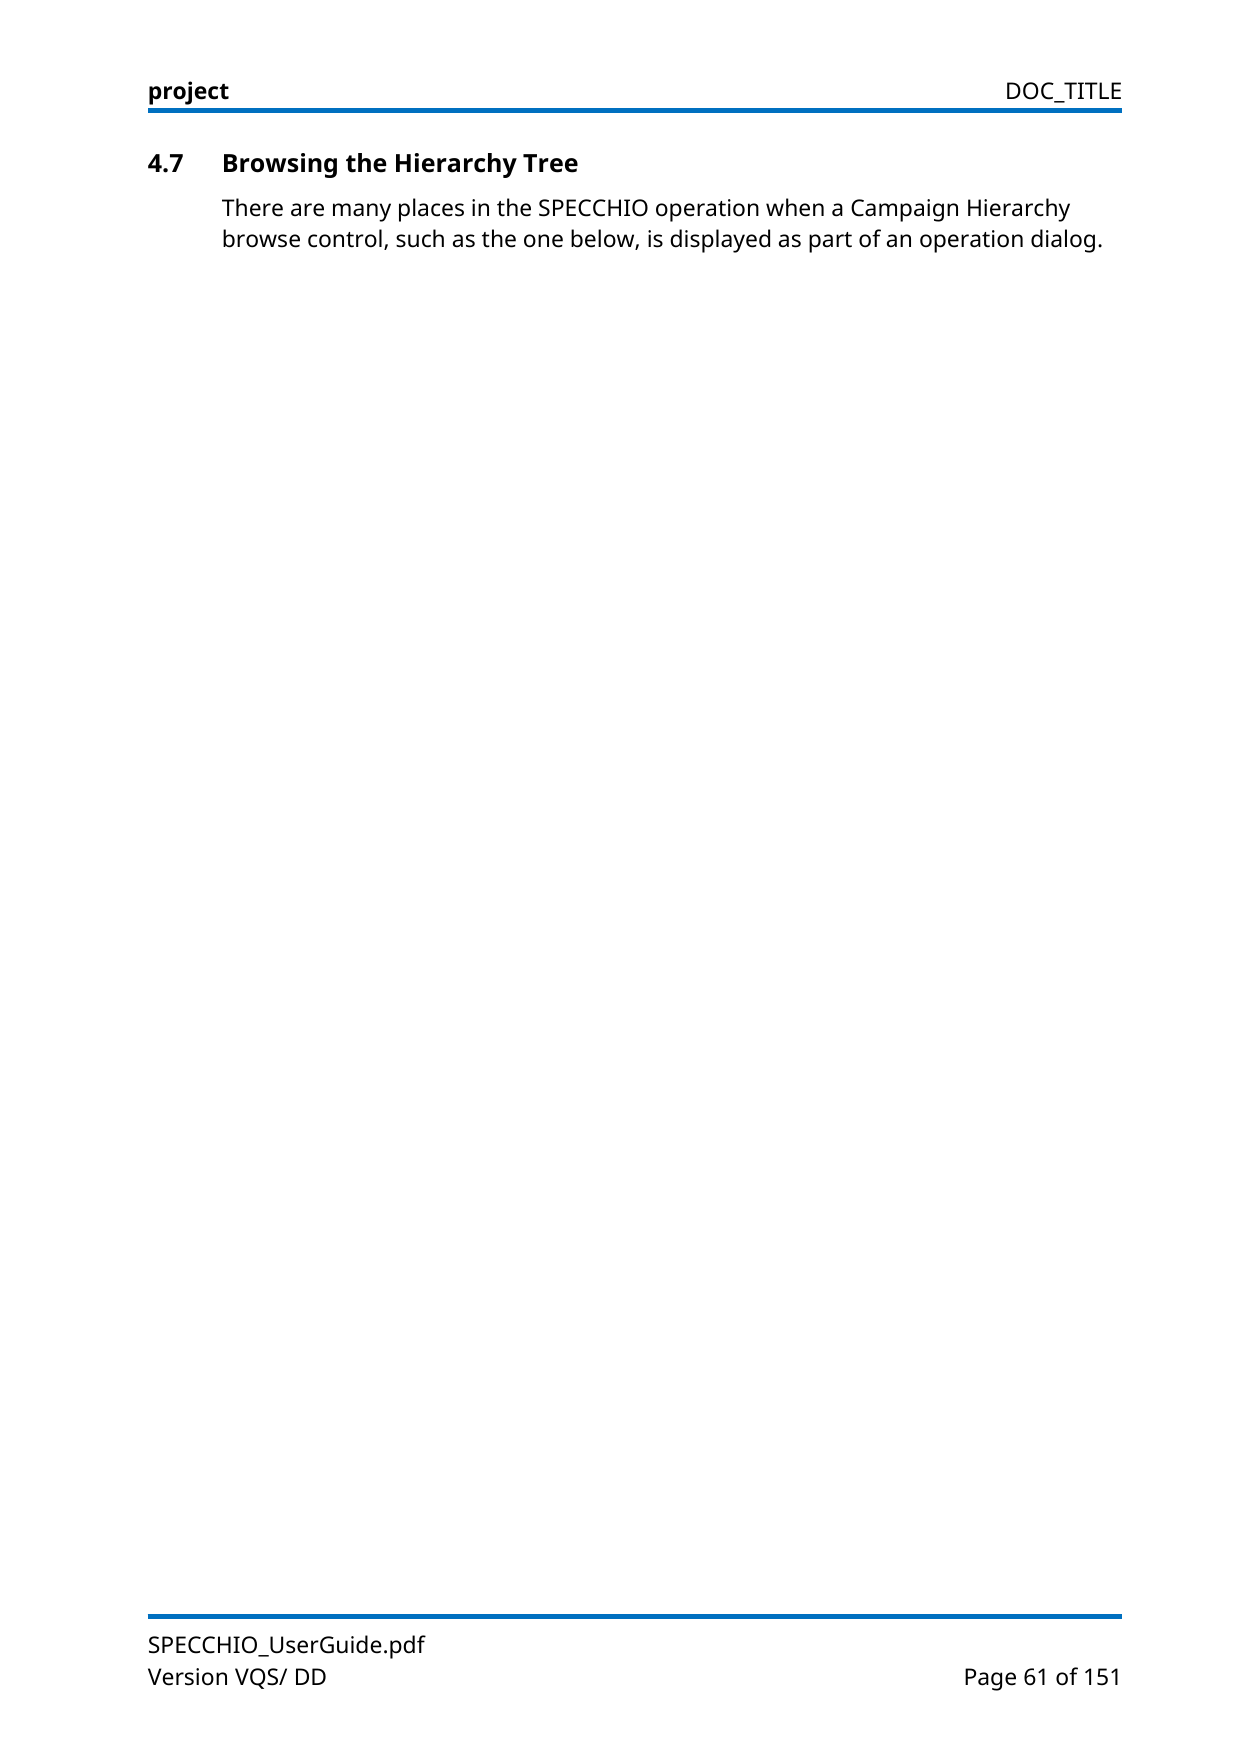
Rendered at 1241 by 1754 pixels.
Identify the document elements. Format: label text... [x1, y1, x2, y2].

text There are many places in the SPECCHIO operation when a Campaign Hierarchy browse control, such as the one below, is displayed as part of an operation dialog. [222, 192, 1122, 254]
subtitle Browsing the Hierarchy Tree [148, 145, 1122, 179]
